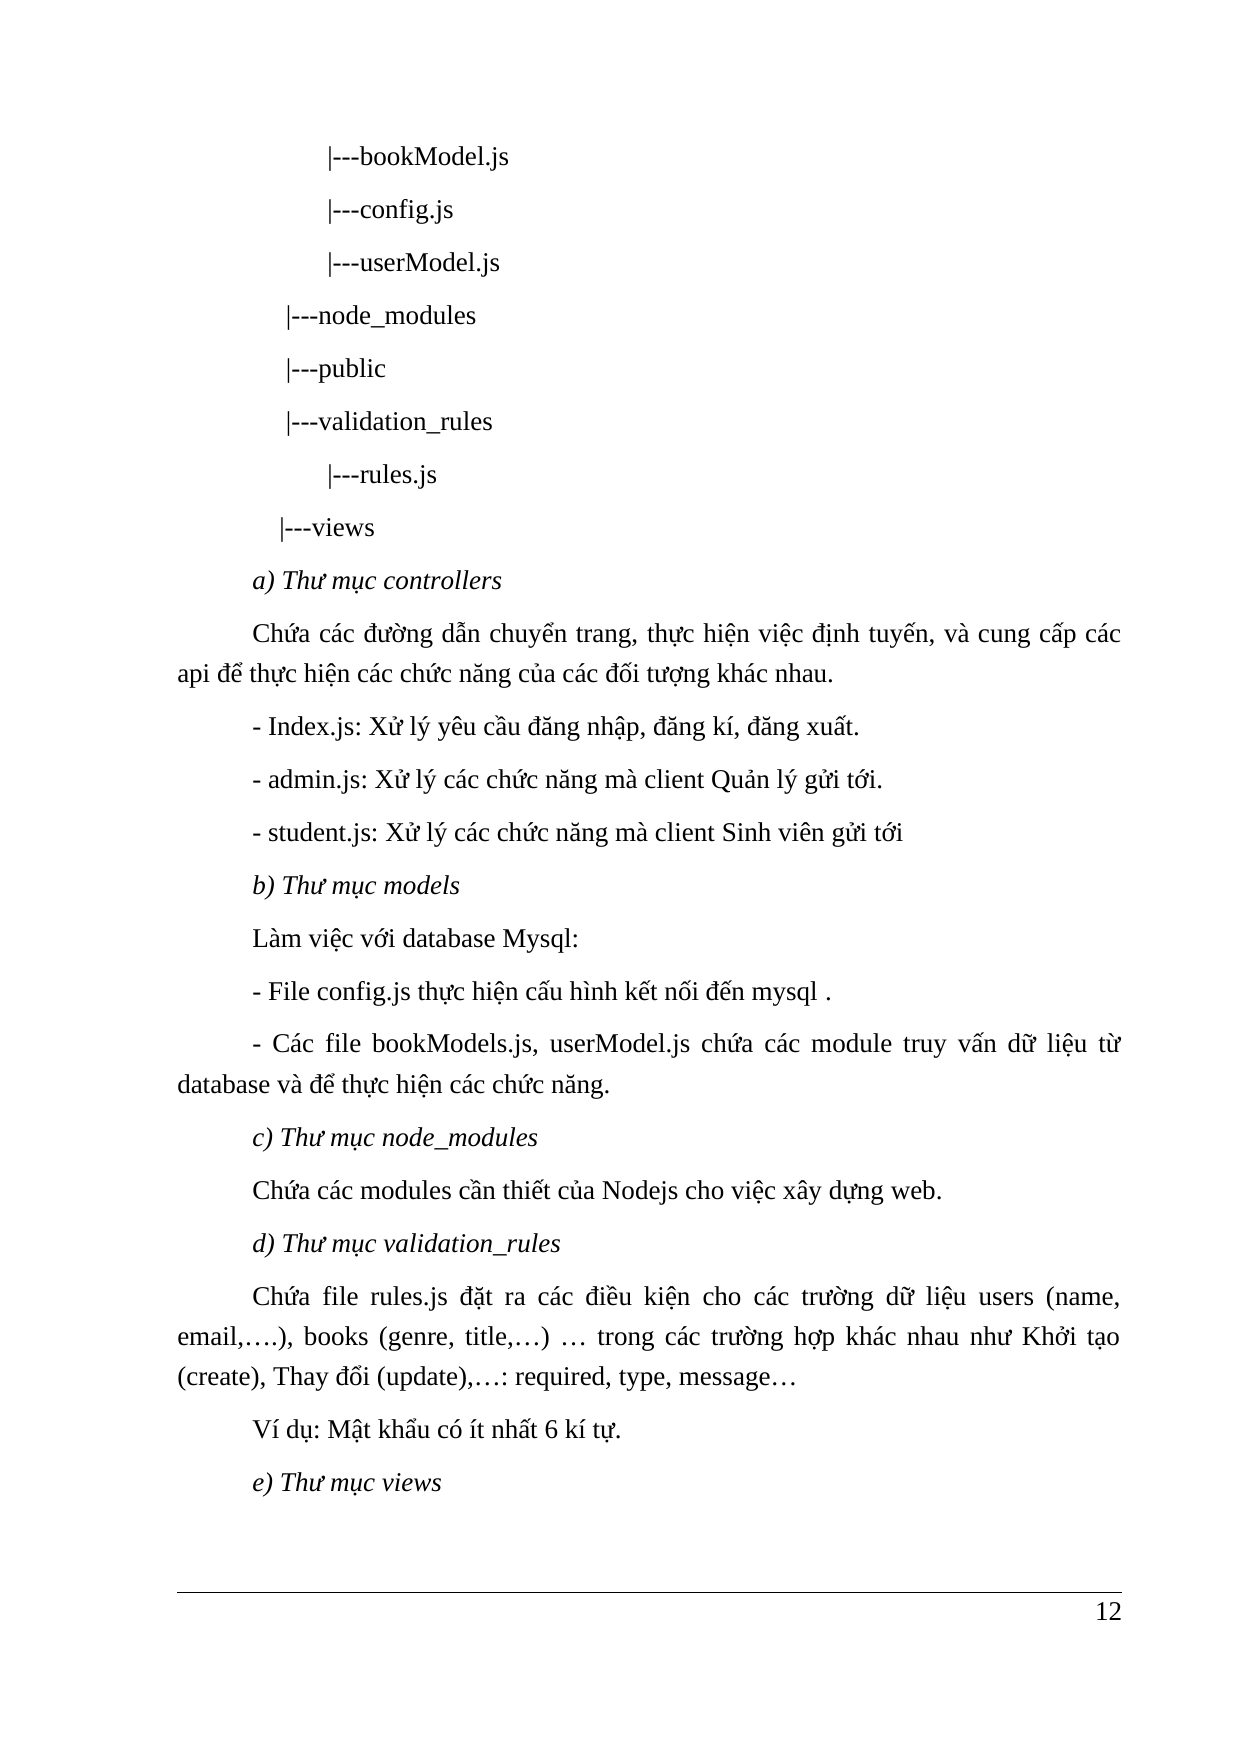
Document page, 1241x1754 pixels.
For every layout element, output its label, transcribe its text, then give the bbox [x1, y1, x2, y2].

text |---config.js [177, 193, 1122, 224]
text Làm việc với database Mysql: [177, 922, 1122, 953]
text |---node_modules [177, 299, 1122, 330]
text d) Thư mục validation_rules [177, 1227, 1122, 1258]
text Chứa file rules.js đặt ra các điều kiện cho các trường dữ liệu users (name, email,….), books (genre, title,…) … trong các trường hợp khác nhau như Khởi tạo (create), Thay đổi (update),…: required, type, message… [177, 1279, 1122, 1392]
text |---rules.js [177, 458, 1122, 489]
text - Index.js: Xử lý yêu cầu đăng nhập, đăng kí, đăng xuất. [177, 710, 1122, 741]
text - admin.js: Xử lý các chức năng mà client Quản lý gửi tới. [177, 763, 1122, 794]
text Ví dụ: Mật khẩu có ít nhất 6 kí tự. [177, 1413, 1122, 1444]
text a) Thư mục controllers [177, 564, 1122, 595]
text - Các file bookModels.js, userModel.js chứa các module truy vấn dữ liệu từ database và để thực hiện các chức năng. [177, 1027, 1122, 1099]
text |---bookModel.js [177, 140, 1122, 172]
text |---validation_rules [177, 405, 1122, 436]
text - File config.js thực hiện cấu hình kết nối đến mysql . [177, 974, 1122, 1006]
text Chứa các đường dẫn chuyển trang, thực hiện việc định tuyến, và cung cấp các api để thực hiện các chức năng của các đối tượng khác nhau. [177, 617, 1122, 688]
text b) Thư mục models [177, 869, 1122, 900]
text - student.js: Xử lý các chức năng mà client Sinh viên gửi tới [177, 816, 1122, 847]
text c) Thư mục node_modules [177, 1121, 1122, 1152]
text |---userModel.js [177, 246, 1122, 277]
text Chứa các modules cần thiết của Nodejs cho việc xây dựng web. [177, 1174, 1122, 1205]
text e) Thư mục views [177, 1466, 1122, 1497]
text |---public [177, 352, 1122, 383]
text |---views [252, 511, 1122, 542]
